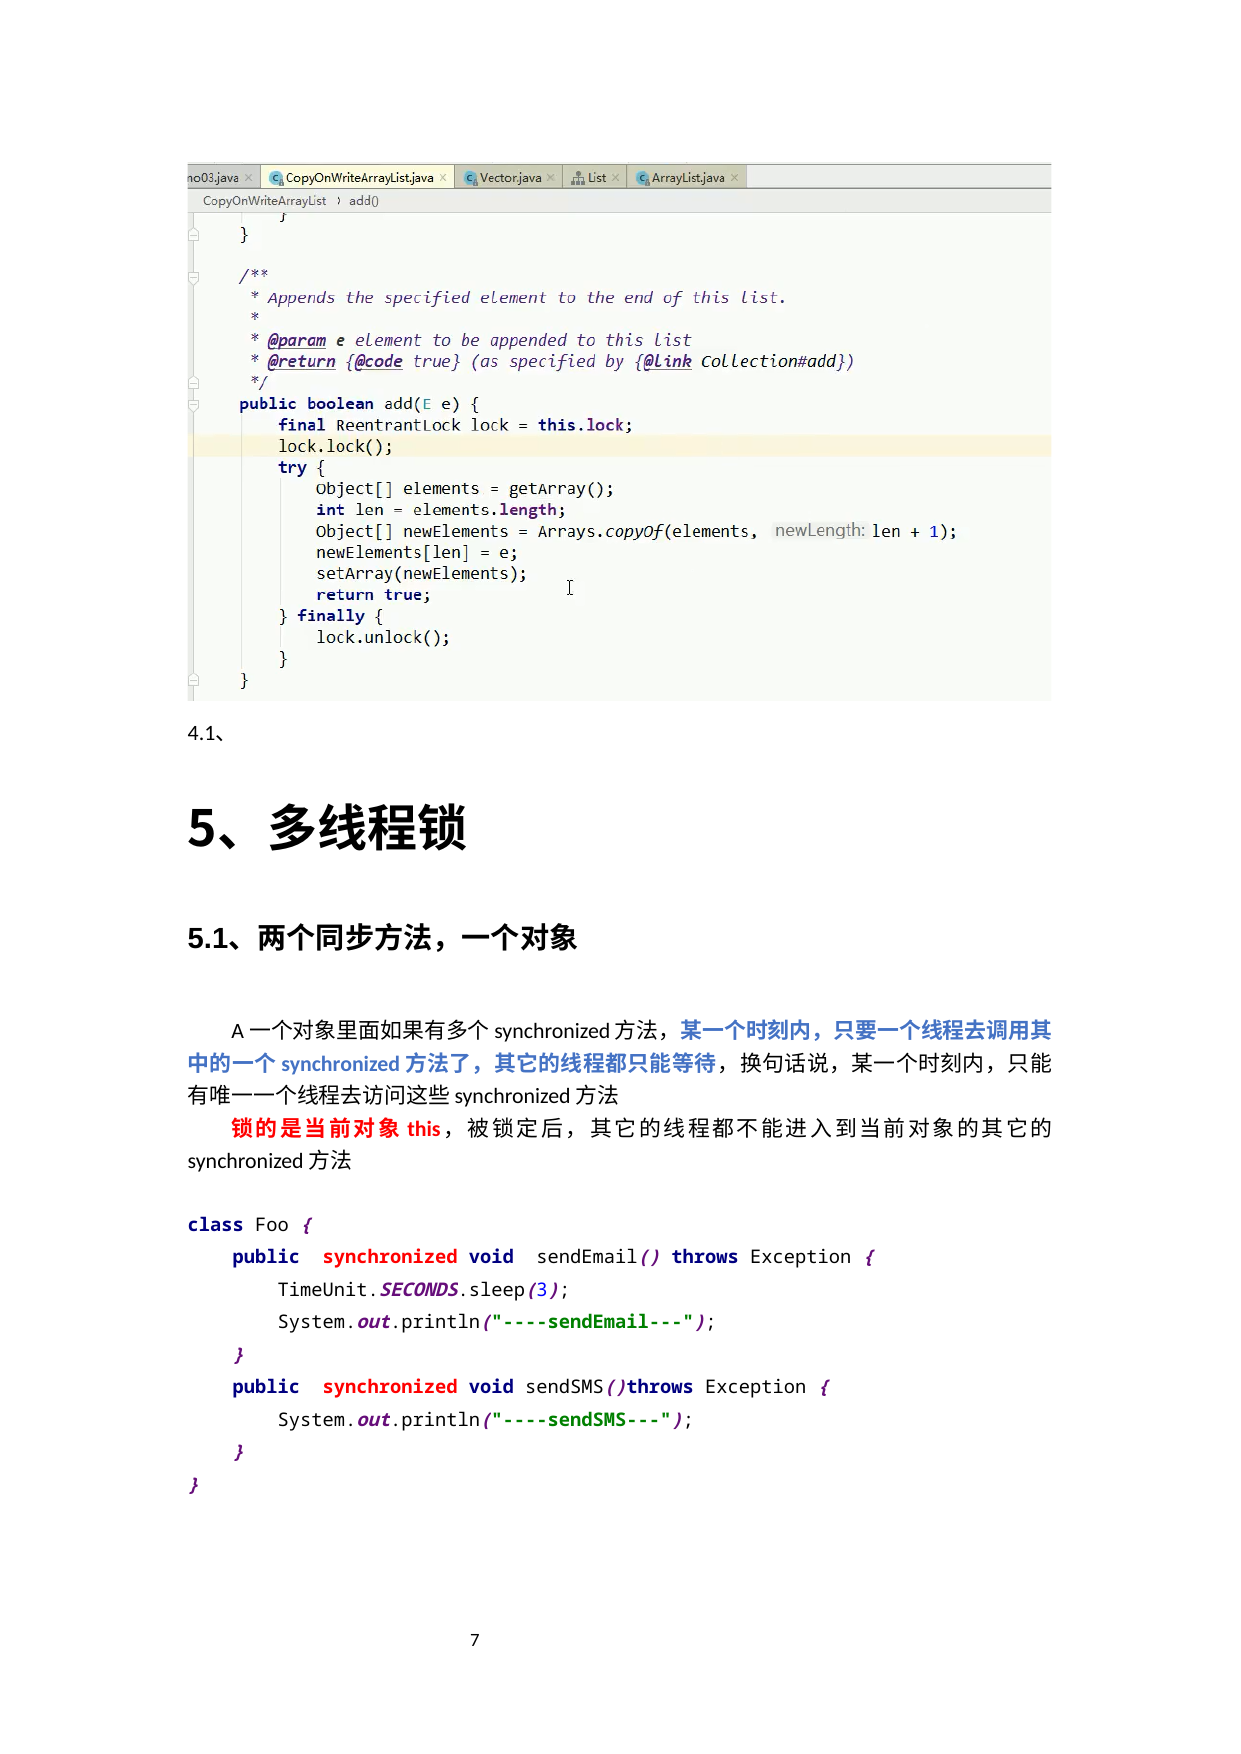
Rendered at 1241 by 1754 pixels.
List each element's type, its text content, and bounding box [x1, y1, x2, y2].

picture [187, 162, 1052, 701]
text 锁的是当前对象this，被锁定后，其它的线程都不能进入到当前对象的其它的synchronized方法 [187, 1110, 1053, 1175]
text A 一个对象里面如果有多个synchronized方法，某一个时刻内，只要一个线程去调用其中的一个synchronized方法了，其它的线程都只能等待，换句话说，某一个时刻内，只能有唯一一个线程去访问这些synchronized方法 [187, 1013, 1053, 1110]
subtitle 多线程锁 [187, 776, 1053, 874]
subtitle 5.1、两个同步方法，一个对象 [187, 903, 1053, 968]
text 4.1、 [187, 714, 1053, 747]
text class Foo { public synchronized void sendEmail() throws Exception { TimeUnit.SECONDS.sleep(3); System.out.println("----sendEmail---"); } public synchronized void sendSMS()throws Exception { System.out.println("----sendSMS---"); } } [187, 1208, 1053, 1500]
